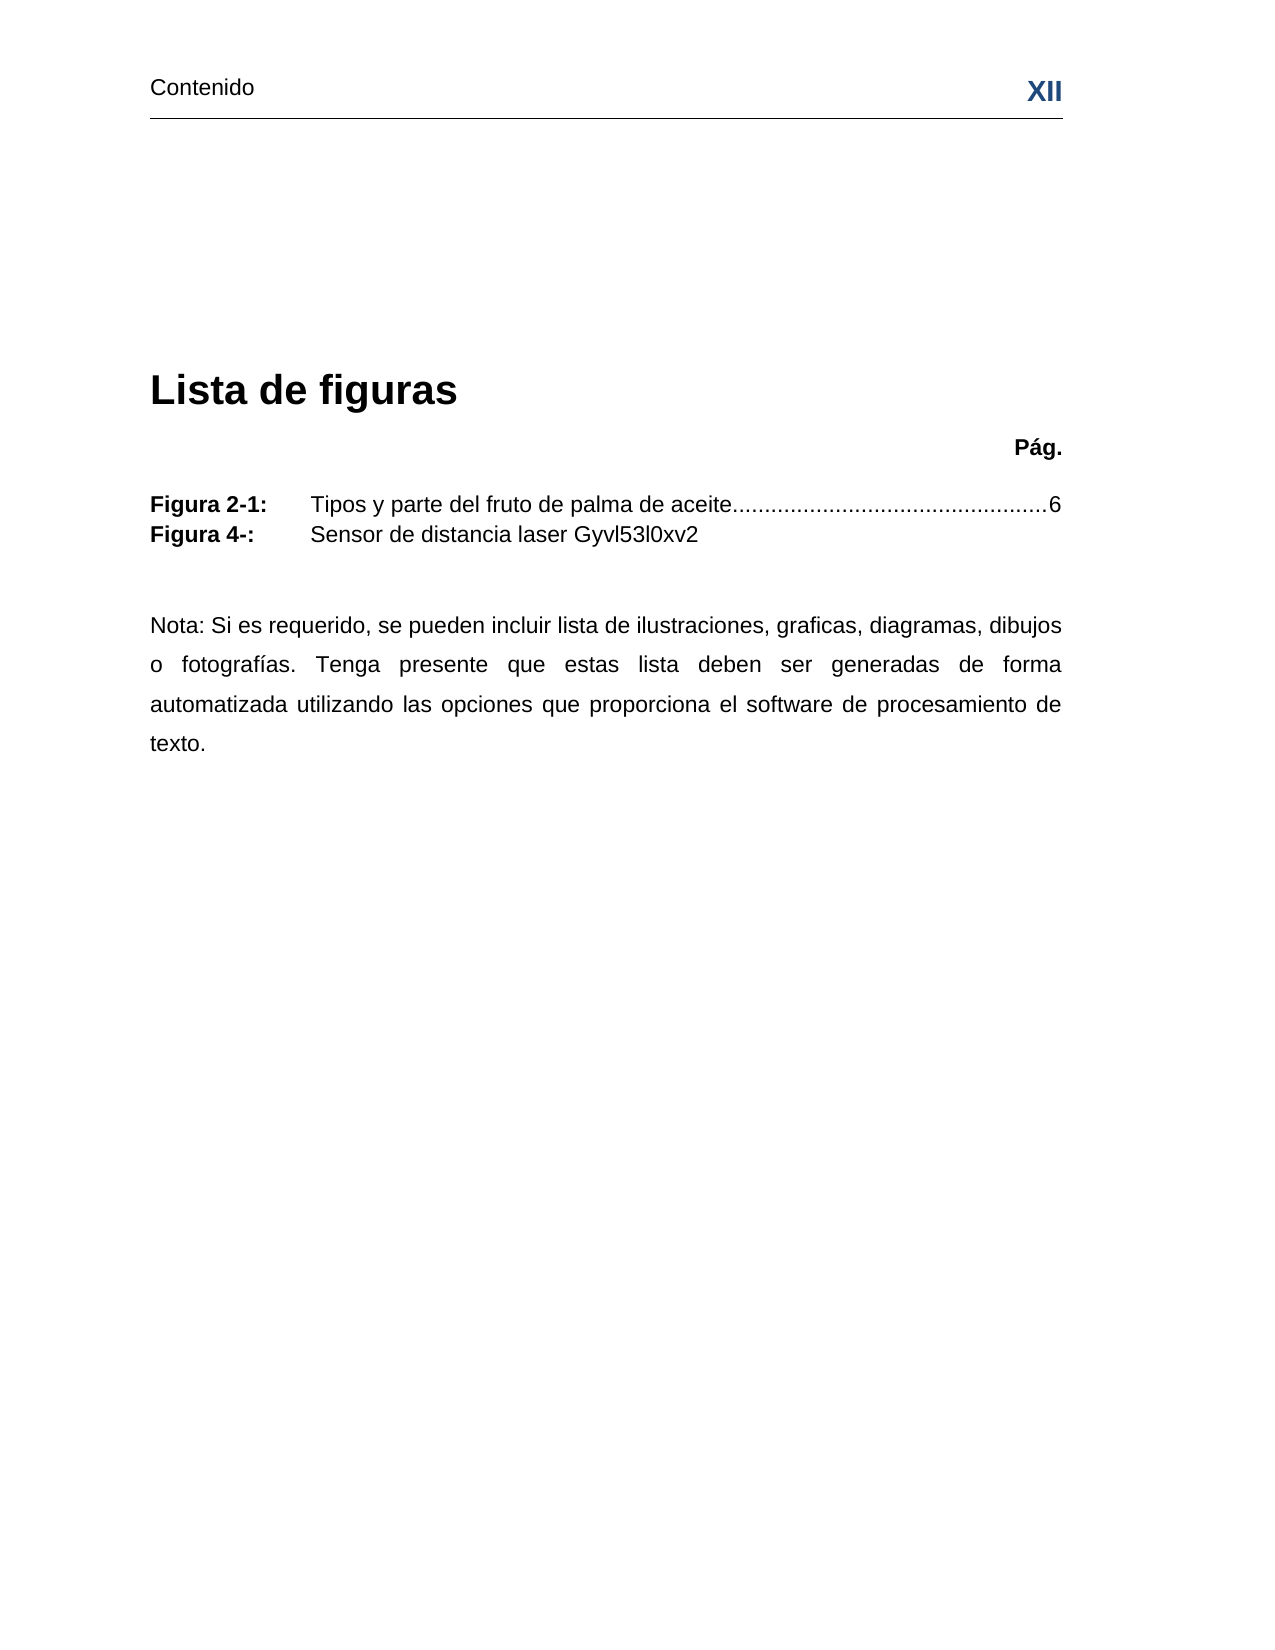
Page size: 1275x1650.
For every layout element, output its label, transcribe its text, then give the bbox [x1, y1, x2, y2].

list Nota: Si es requerido, se pueden incluir lista de ilustraciones, graficas, diagramas, dibujos o fotografías. Tenga presente que estas lista deben ser generadas de forma automatizada utilizando las opciones que proporciona el software de procesamiento de texto. [150, 612, 1062, 756]
text Pág. [150, 434, 1062, 460]
text Lista de figuras [150, 365, 1062, 413]
text Figura 4-1: Sensor de distancia laser Gyvl53l0xv2 [150, 521, 1062, 547]
text Figura 2-1: Tipos y parte del fruto de palma de aceite. 6 [150, 491, 1062, 517]
